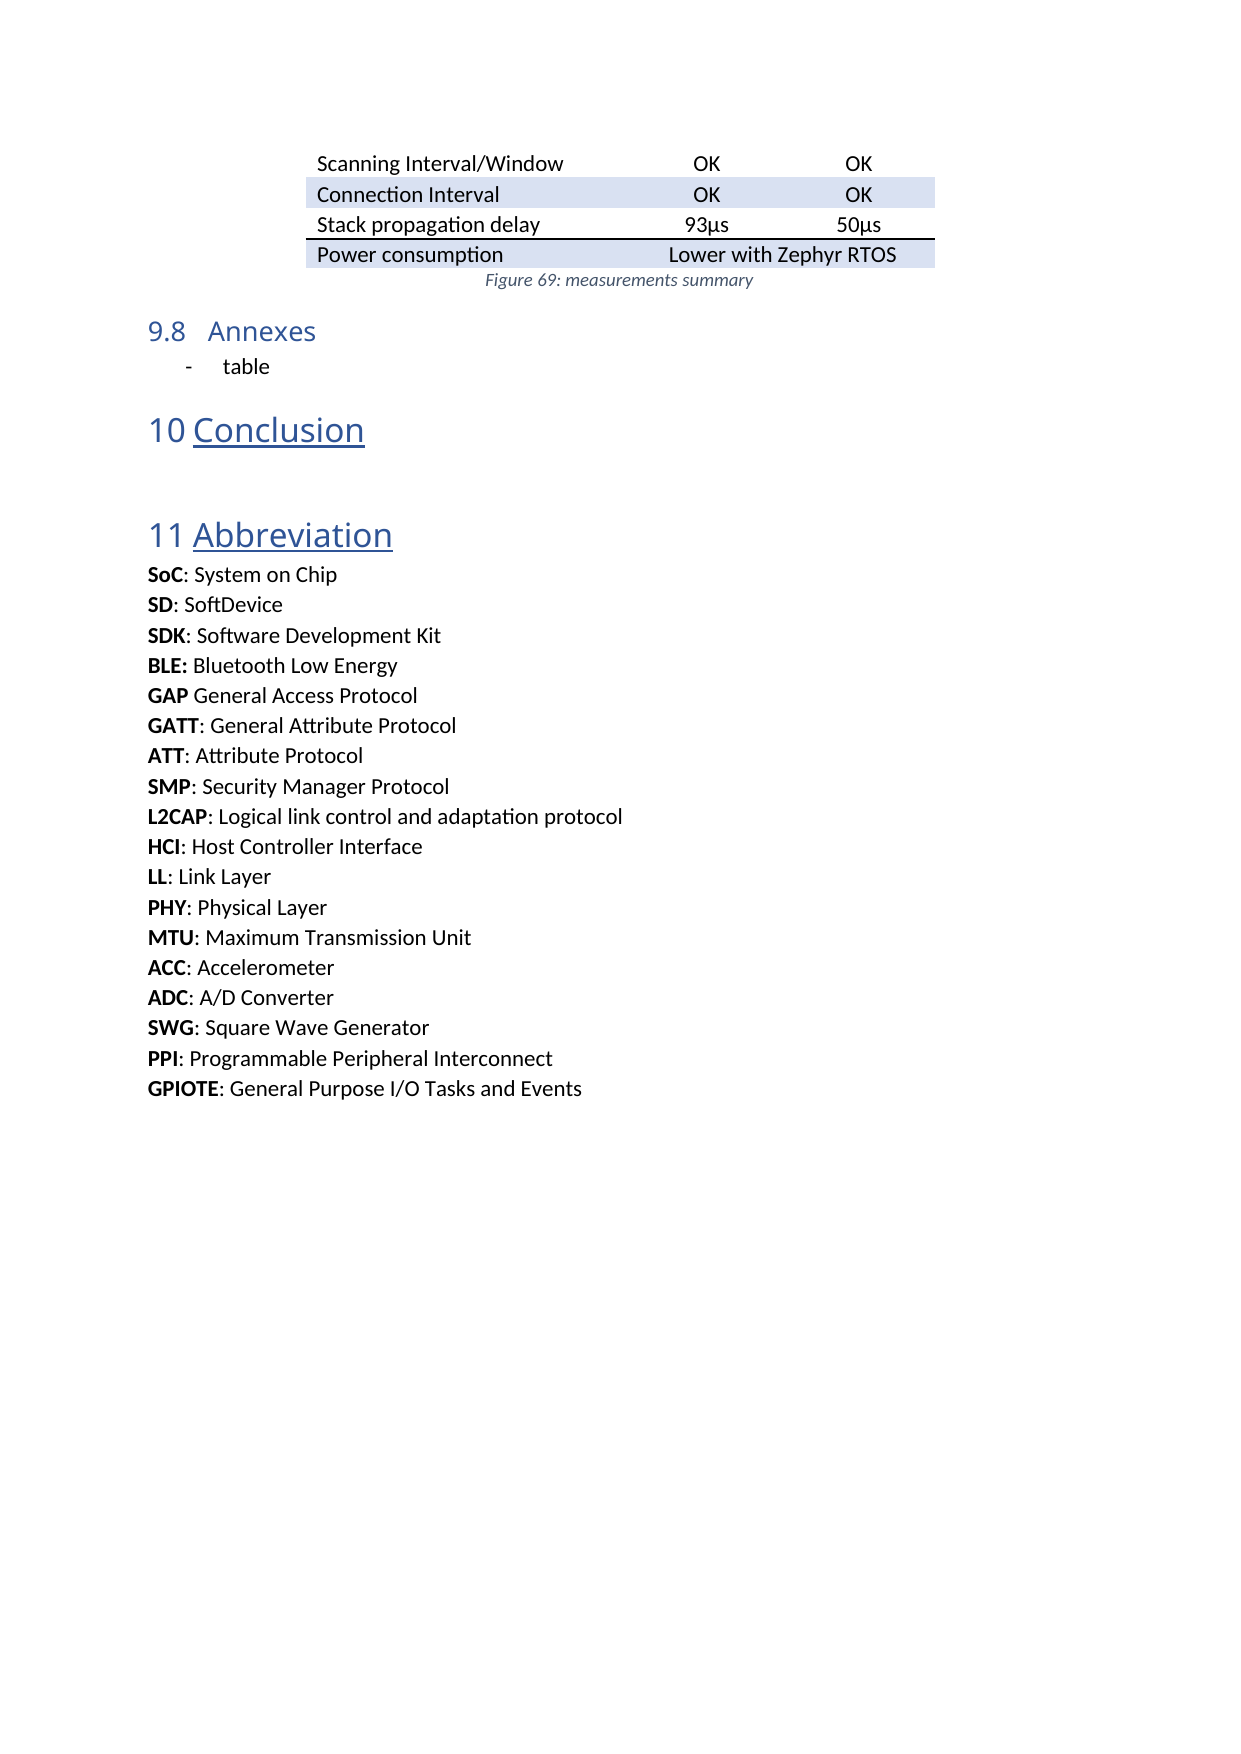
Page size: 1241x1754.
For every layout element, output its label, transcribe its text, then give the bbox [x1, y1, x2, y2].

text SDK: Software Development Kit [148, 621, 1093, 649]
text ATT: Attribute Protocol [148, 742, 1093, 769]
table_cell OK [783, 148, 935, 177]
subtitle Conclusion [148, 407, 1093, 453]
text SWG: Square Wave Generator [148, 1013, 1093, 1041]
text L2CAP: Logical link control and adaptation protocol [148, 802, 1093, 830]
table_cell Power consumption [306, 240, 631, 268]
text ADC: A/D Converter [148, 983, 1093, 1011]
table_cell 93µs [631, 208, 783, 238]
text MTU: Maximum Transmission Unit [148, 923, 1093, 951]
table_cell OK [631, 177, 783, 208]
text GAP General Access Protocol [148, 681, 1093, 709]
table_cell Scanning Interval/Window [306, 148, 631, 177]
text Figure 69: measurements summary [148, 268, 1093, 291]
list table [185, 352, 1093, 380]
text GATT: General Attribute Protocol [148, 711, 1093, 739]
text PHY: Physical Layer [148, 893, 1093, 921]
table_cell OK [783, 177, 935, 208]
text SMP: Security Manager Protocol [148, 772, 1093, 800]
text ACC: Accelerometer [148, 953, 1093, 981]
text SD: SoftDevice [148, 591, 1093, 618]
text BLE: Bluetooth Low Energy [148, 651, 1093, 679]
subtitle Abbreviation [148, 511, 1093, 557]
text LL: Link Layer [148, 862, 1093, 890]
subtitle Annexes [148, 312, 1093, 349]
table_cell Stack propagation delay [306, 208, 631, 238]
table_cell Connection Interval [306, 177, 631, 208]
table_cell 50µs [783, 208, 935, 238]
text SoC: System on Chip [148, 560, 1093, 588]
text HCI: Host Controller Interface [148, 832, 1093, 860]
table_cell OK [631, 148, 783, 177]
text PPI: Programmable Peripheral Interconnect GPIOTE: General Purpose I/O Tasks and Events [148, 1044, 1093, 1102]
table_cell Lower with Zephyr RTOS [631, 240, 935, 268]
